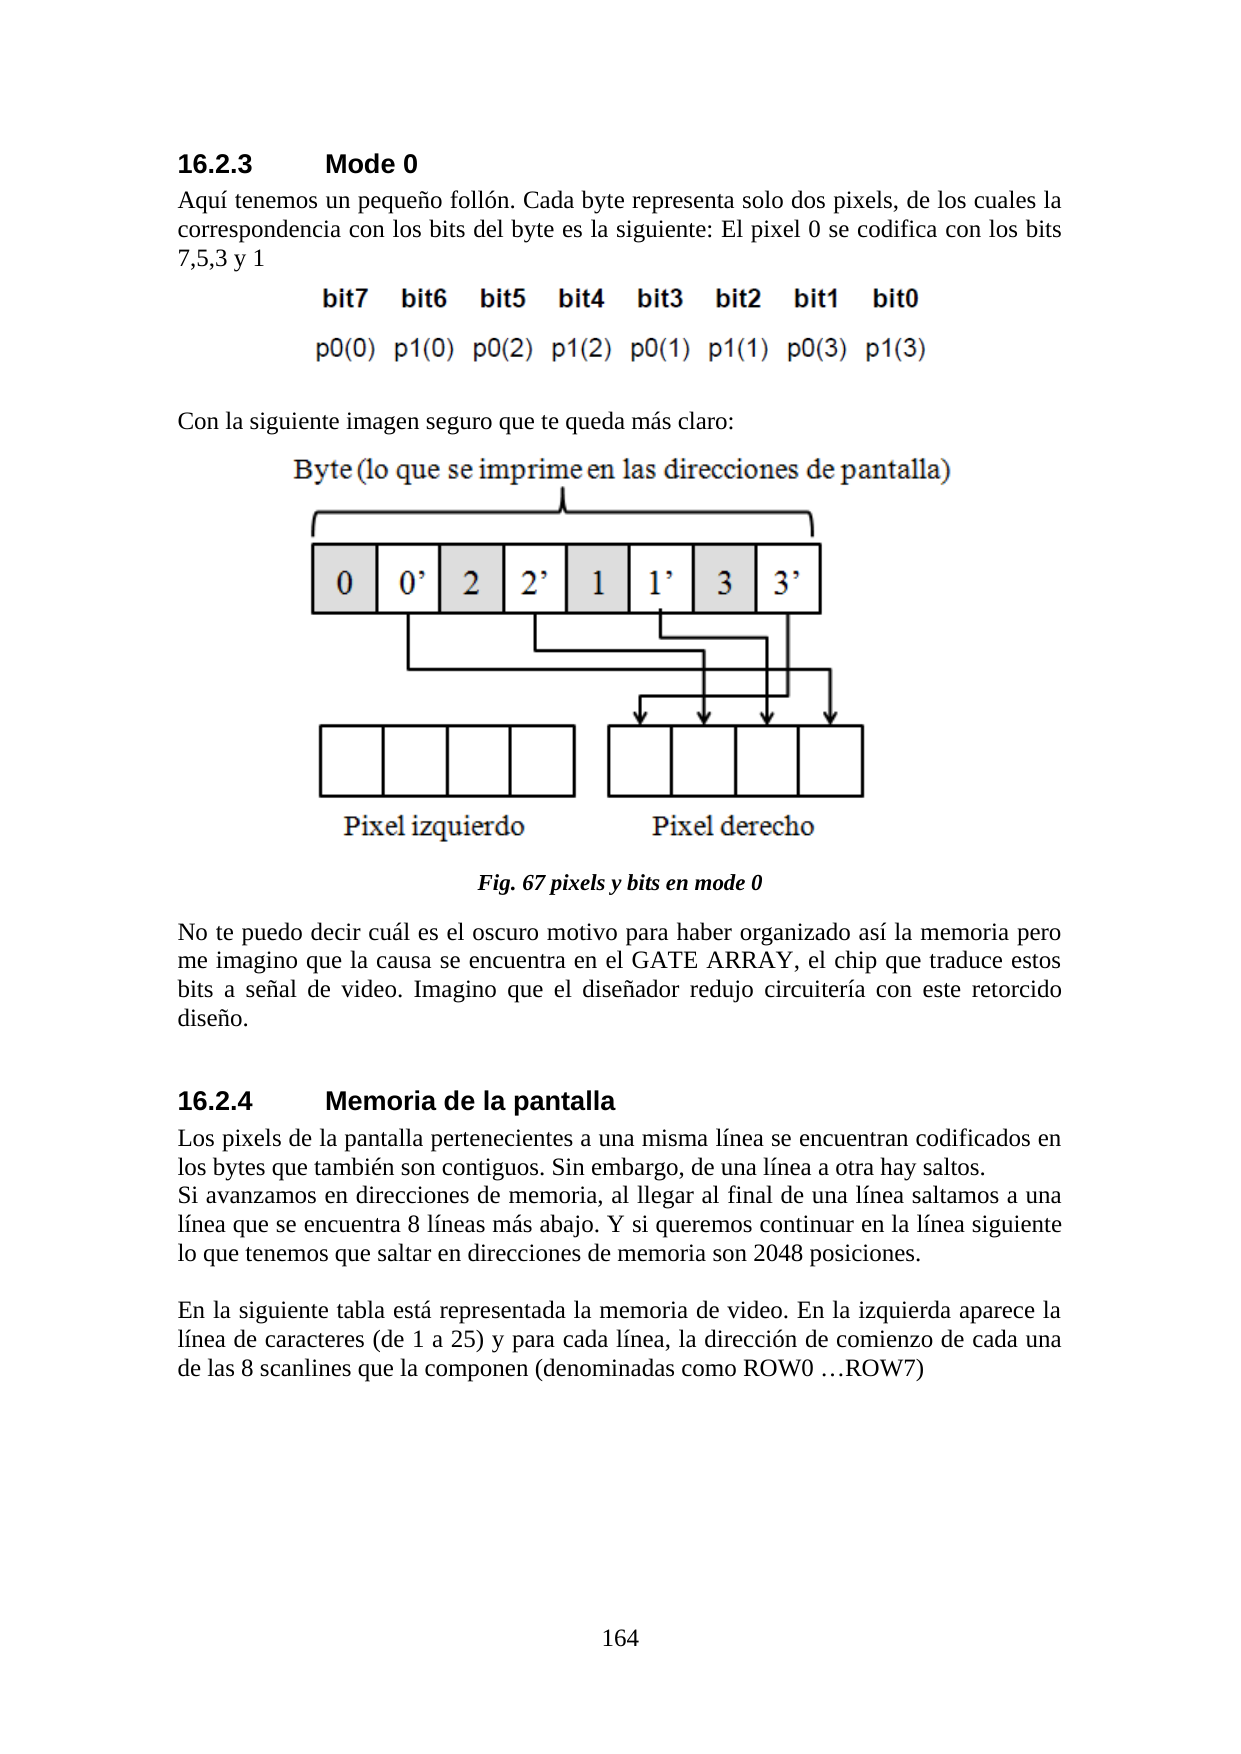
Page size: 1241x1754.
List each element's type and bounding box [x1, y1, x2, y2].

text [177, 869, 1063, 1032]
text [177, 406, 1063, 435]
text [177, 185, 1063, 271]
picture [300, 271, 940, 378]
picture [267, 435, 974, 870]
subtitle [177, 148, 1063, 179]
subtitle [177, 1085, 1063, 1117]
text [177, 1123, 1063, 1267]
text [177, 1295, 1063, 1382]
